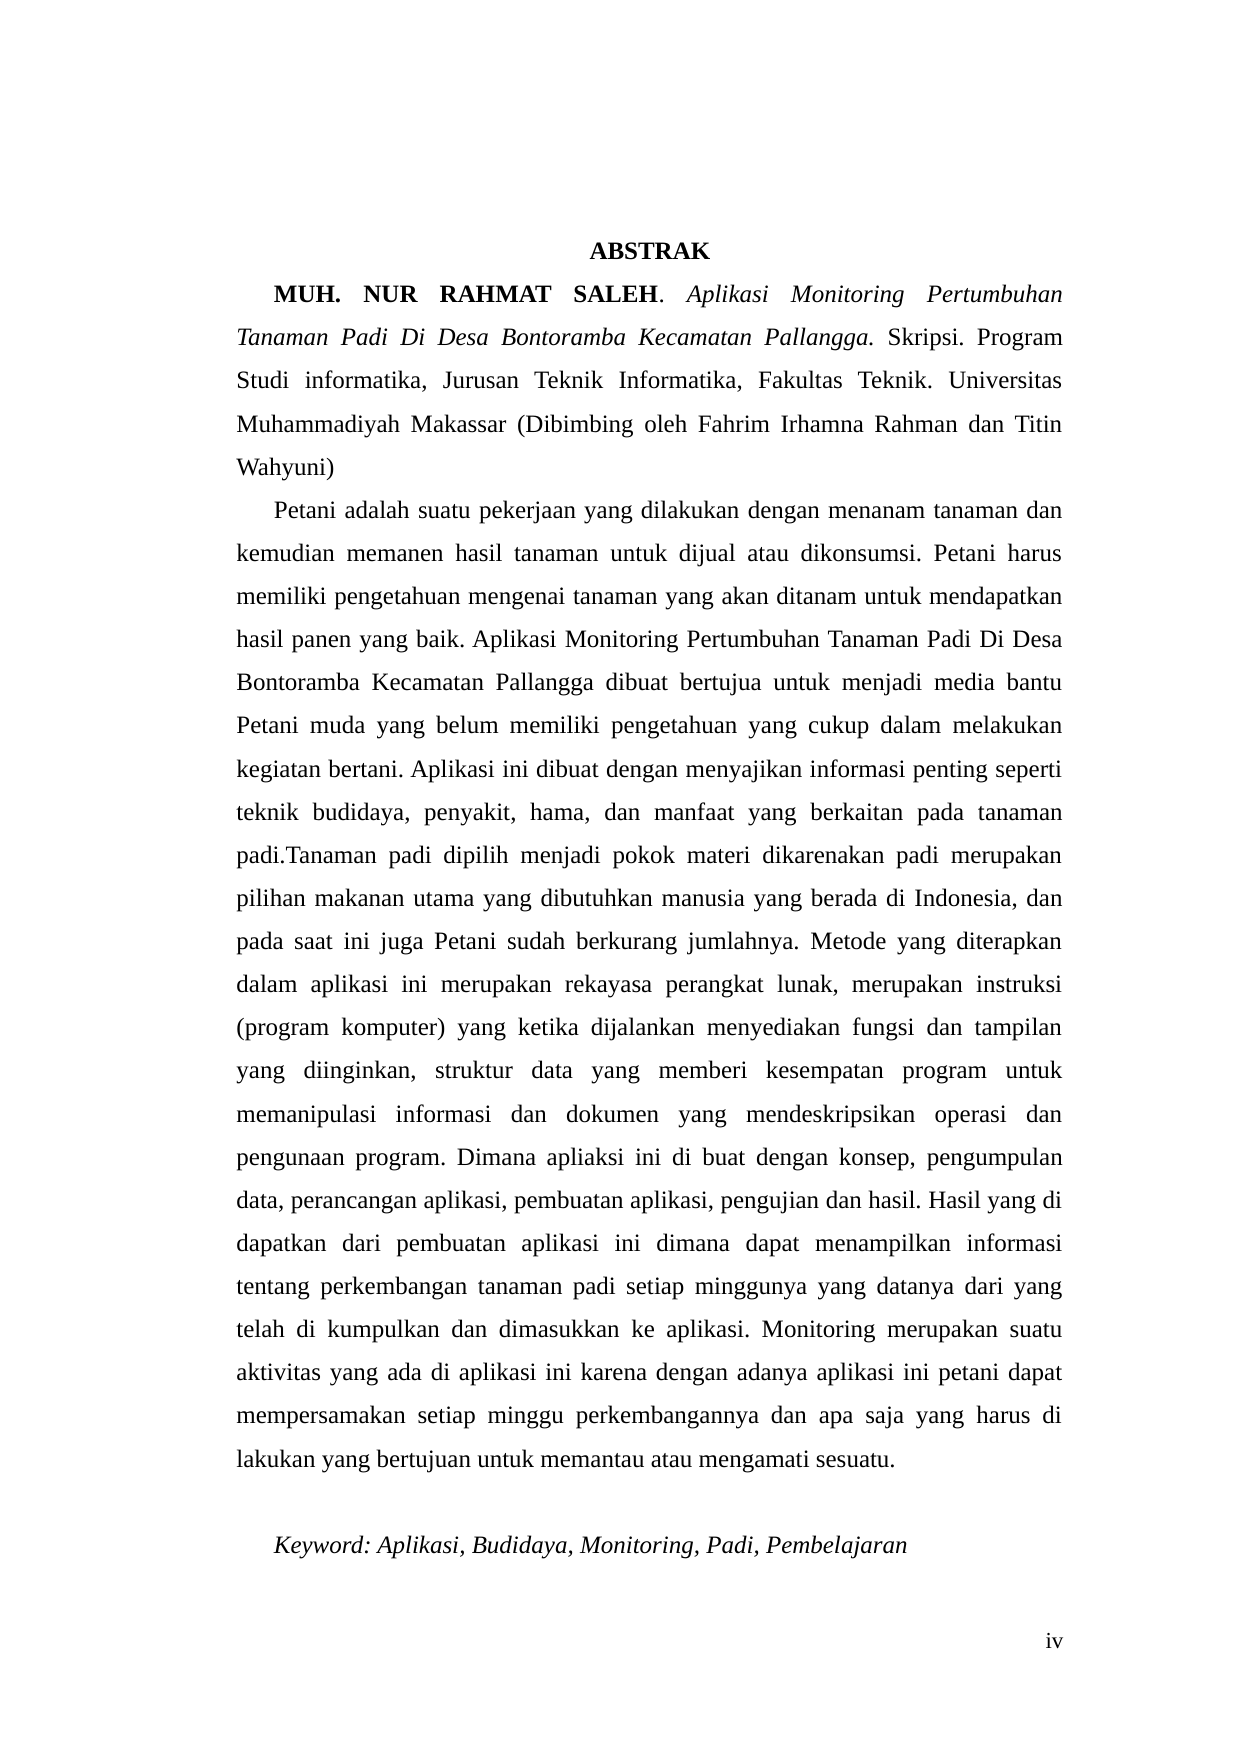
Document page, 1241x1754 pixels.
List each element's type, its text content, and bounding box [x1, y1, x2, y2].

subtitle ABSTRAK [236, 236, 1063, 265]
text Petani adalah suatu pekerjaan yang dilakukan dengan menanam tanaman dan kemudian memanen hasil tanaman untuk dijual atau dikonsumsi. Petani harus memiliki pengetahuan mengenai tanaman yang akan ditanam untuk mendapatkan hasil panen yang baik. Aplikasi Monitoring Pertumbuhan Tanaman Padi Di Desa Bontoramba Kecamatan Pallangga dibuat bertujua untuk menjadi media bantu Petani muda yang belum memiliki pengetahuan yang cukup dalam melakukan kegiatan bertani. Aplikasi ini dibuat dengan menyajikan informasi penting seperti teknik budidaya, penyakit, hama, dan manfaat yang berkaitan pada tanaman padi.Tanaman padi dipilih menjadi pokok materi dikarenakan padi merupakan pilihan makanan utama yang dibutuhkan manusia yang berada di Indonesia, dan pada saat ini juga Petani sudah berkurang jumlahnya. Metode yang diterapkan dalam aplikasi ini merupakan rekayasa perangkat lunak, merupakan instruksi (program komputer) yang ketika dijalankan menyediakan fungsi dan tampilan yang diinginkan, struktur data yang memberi kesempatan program untuk memanipulasi informasi dan dokumen yang mendeskripsikan operasi dan pengunaan program. Dimana apliaksi ini di buat dengan konsep, pengumpulan data, perancangan aplikasi, pembuatan aplikasi, pengujian dan hasil. Hasil yang di dapatkan dari pembuatan aplikasi ini dimana dapat menampilkan informasi tentang perkembangan tanaman padi setiap minggunya yang datanya dari yang telah di kumpulkan dan dimasukkan ke aplikasi. Monitoring merupakan suatu aktivitas yang ada di aplikasi ini karena dengan adanya aplikasi ini petani dapat mempersamakan setiap minggu perkembangannya dan apa saja yang harus di lakukan yang bertujuan untuk memantau atau mengamati sesuatu. [236, 495, 1063, 1472]
text MUH. NUR RAHMAT SALEH. Aplikasi Monitoring Pertumbuhan Tanaman Padi Di Desa Bontoramba Kecamatan Pallangga. Skripsi. Program Studi informatika, Jurusan Teknik Informatika, Fakultas Teknik. Universitas Muhammadiyah Makassar (Dibimbing oleh Fahrim Irhamna Rahman dan Titin Wahyuni) [236, 279, 1063, 481]
text Keyword: Aplikasi, Budidaya, Monitoring, Padi, Pembelajaran [236, 1530, 1063, 1559]
